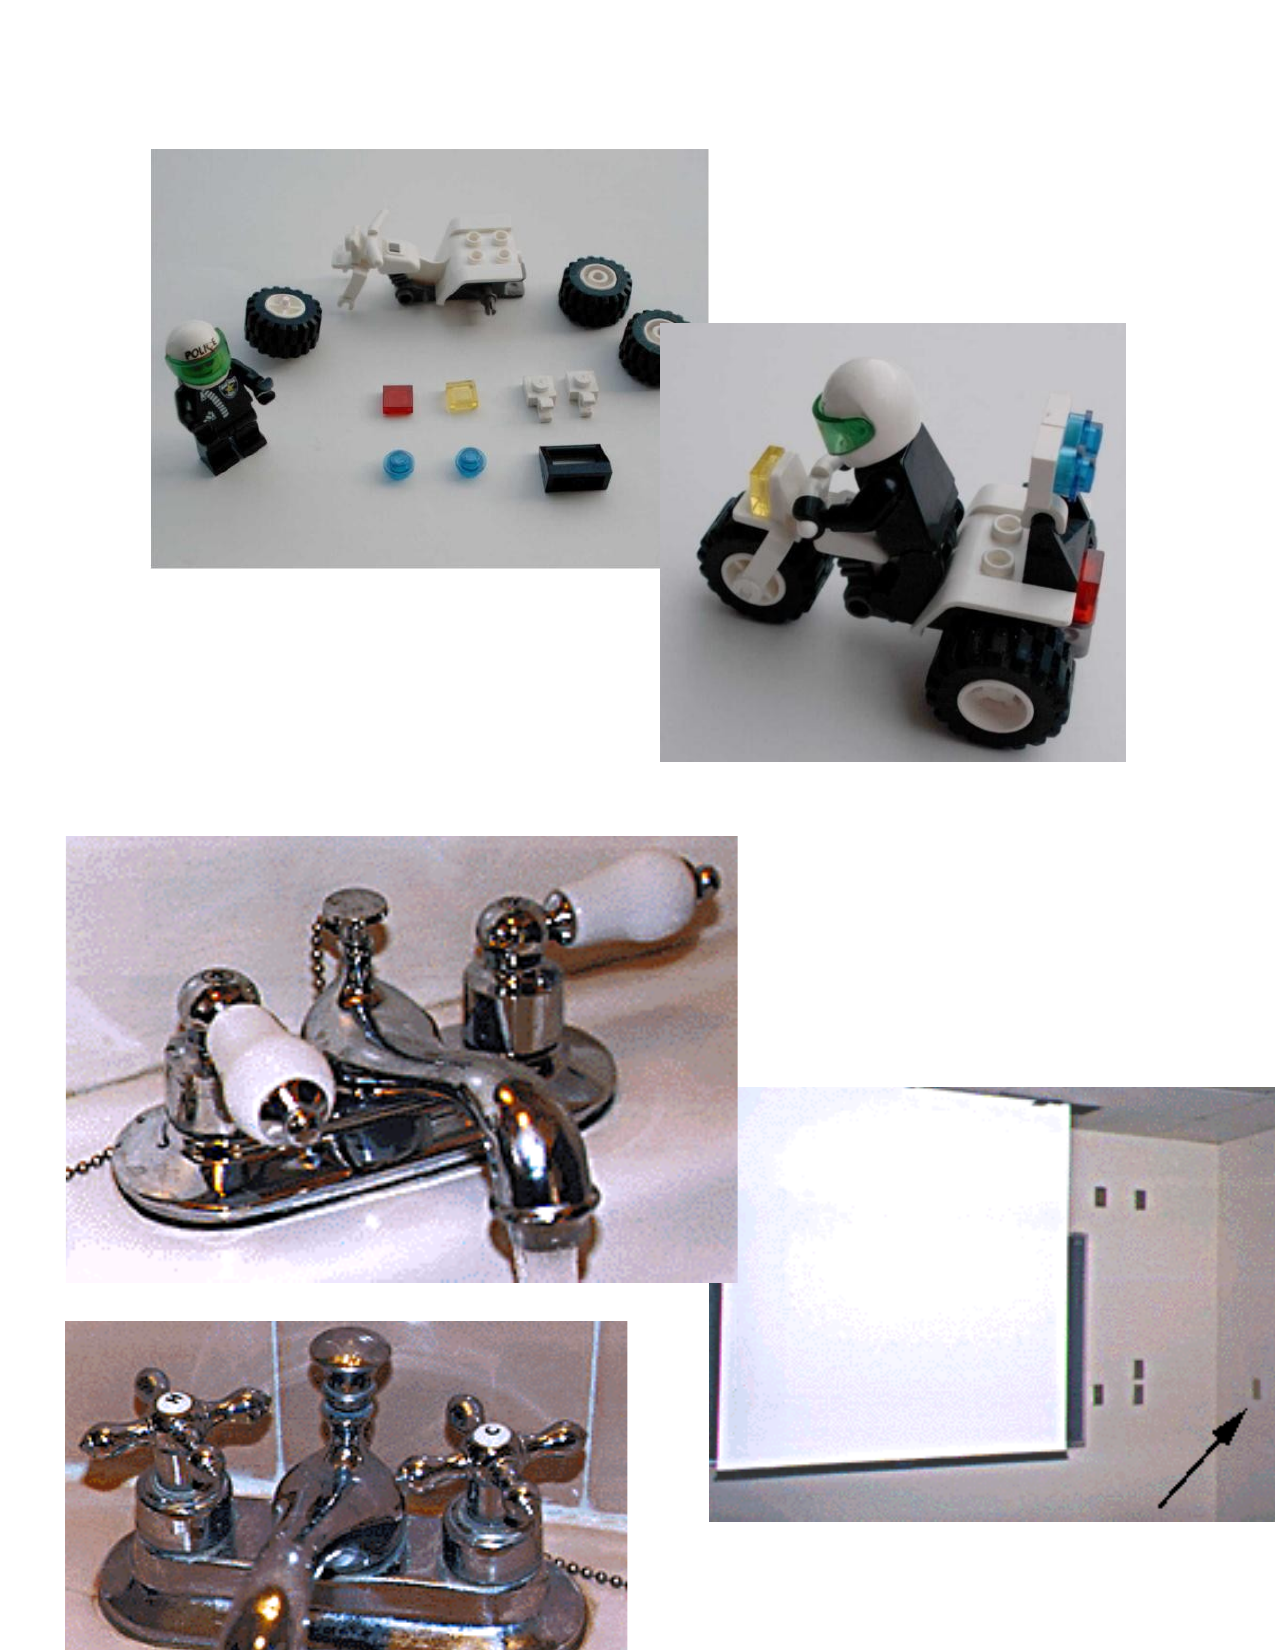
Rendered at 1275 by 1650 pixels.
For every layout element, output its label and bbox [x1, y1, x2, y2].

picture [150, 149, 1126, 762]
picture [65, 836, 1275, 1522]
picture [65, 1321, 628, 1650]
